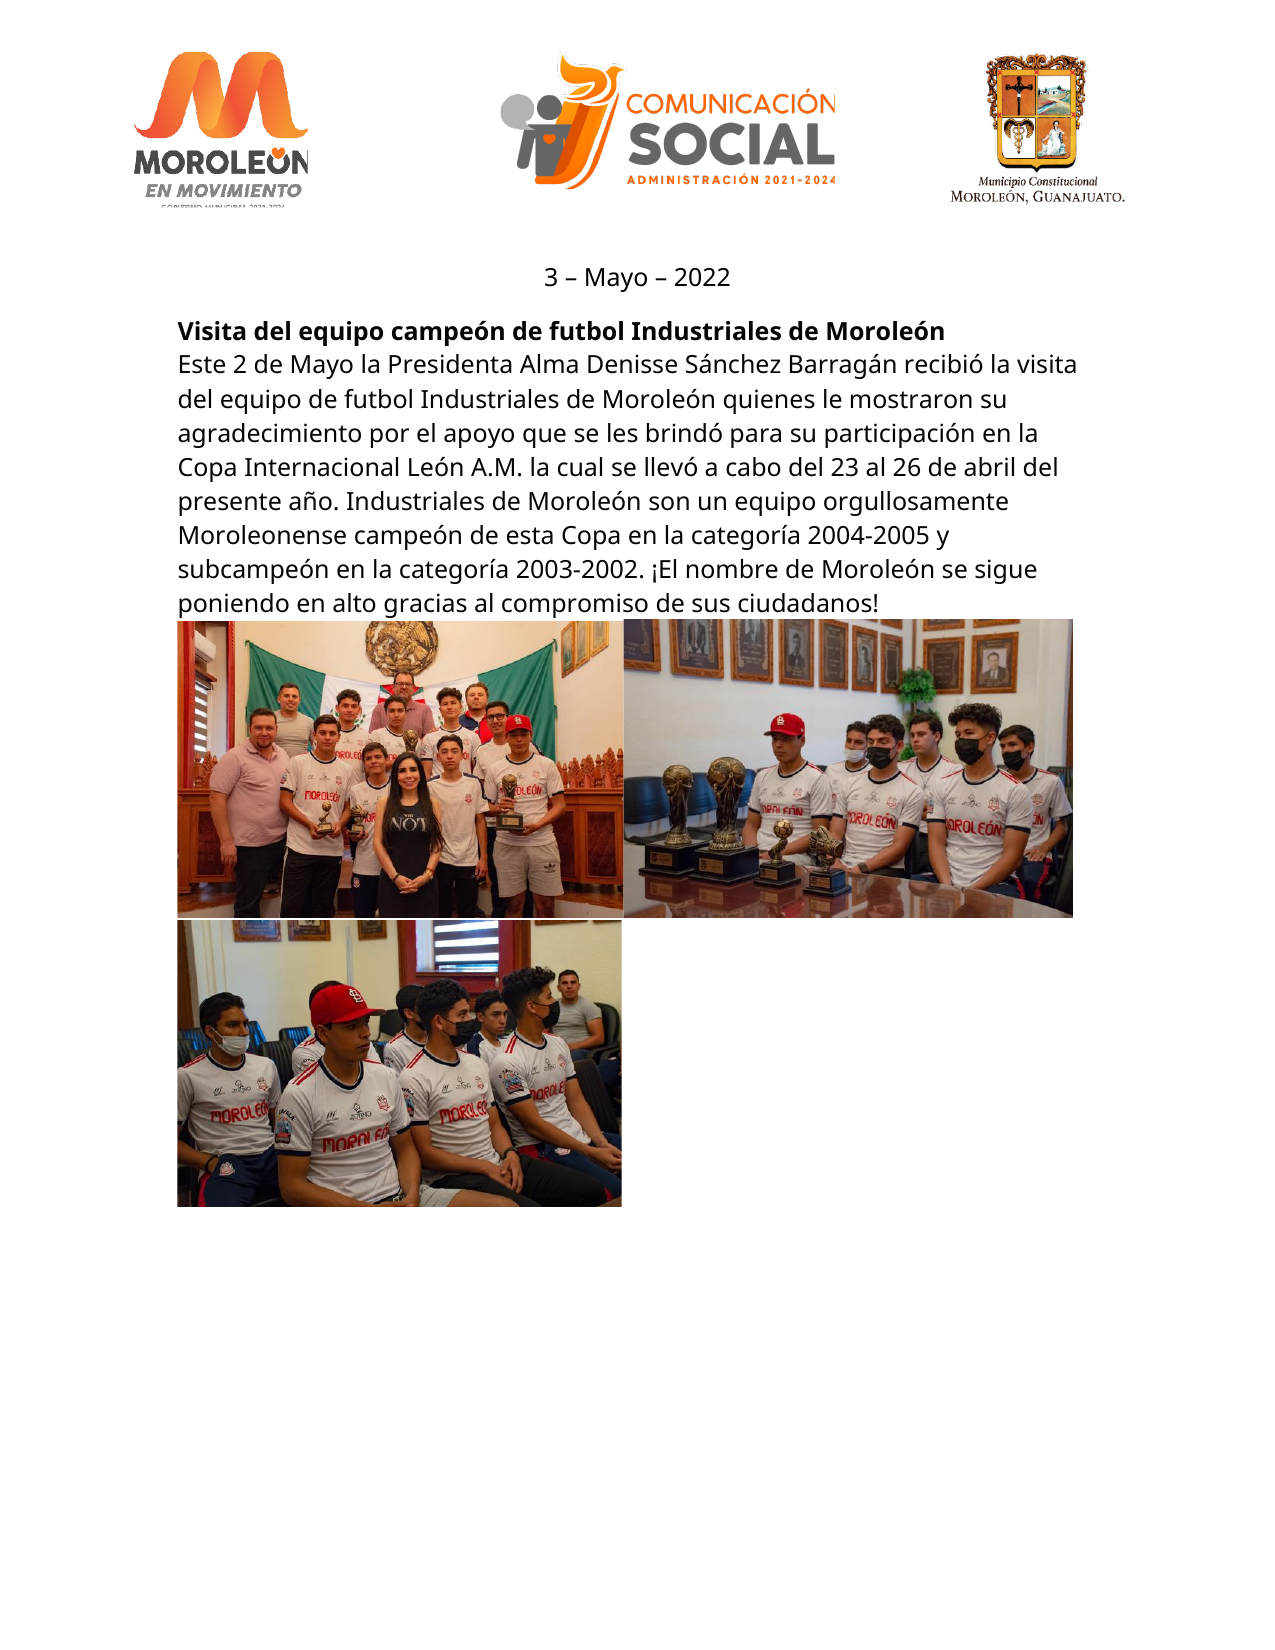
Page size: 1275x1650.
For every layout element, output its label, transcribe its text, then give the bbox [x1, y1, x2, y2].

picture [177, 619, 1073, 918]
picture [177, 920, 622, 1207]
text Visita del equipo campeón de futbol Industriales de Moroleón [177, 313, 1098, 347]
text 3 – Mayo – 2022 [177, 260, 1098, 294]
text Este 2 de Mayo la Presidenta Alma Denisse Sánchez Barragán recibió la visita del equipo de futbol Industriales de Moroleón quienes le mostraron su agradecimiento por el apoyo que se les brindó para su participación en la Copa Internacional León A.M. la cual se llevó a cabo del 23 al 26 de abril del presente año. Industriales de Moroleón son un equipo orgullosamente Moroleonense campeón de esta Copa en la categoría 2004-2005 y subcampeón en la categoría 2003-2002. ¡El nombre de Moroleón se sigue poniendo en alto gracias al compromiso de sus ciudadanos! [177, 347, 1098, 620]
picture [133, 51, 308, 208]
picture [500, 51, 835, 189]
picture [942, 43, 1130, 210]
